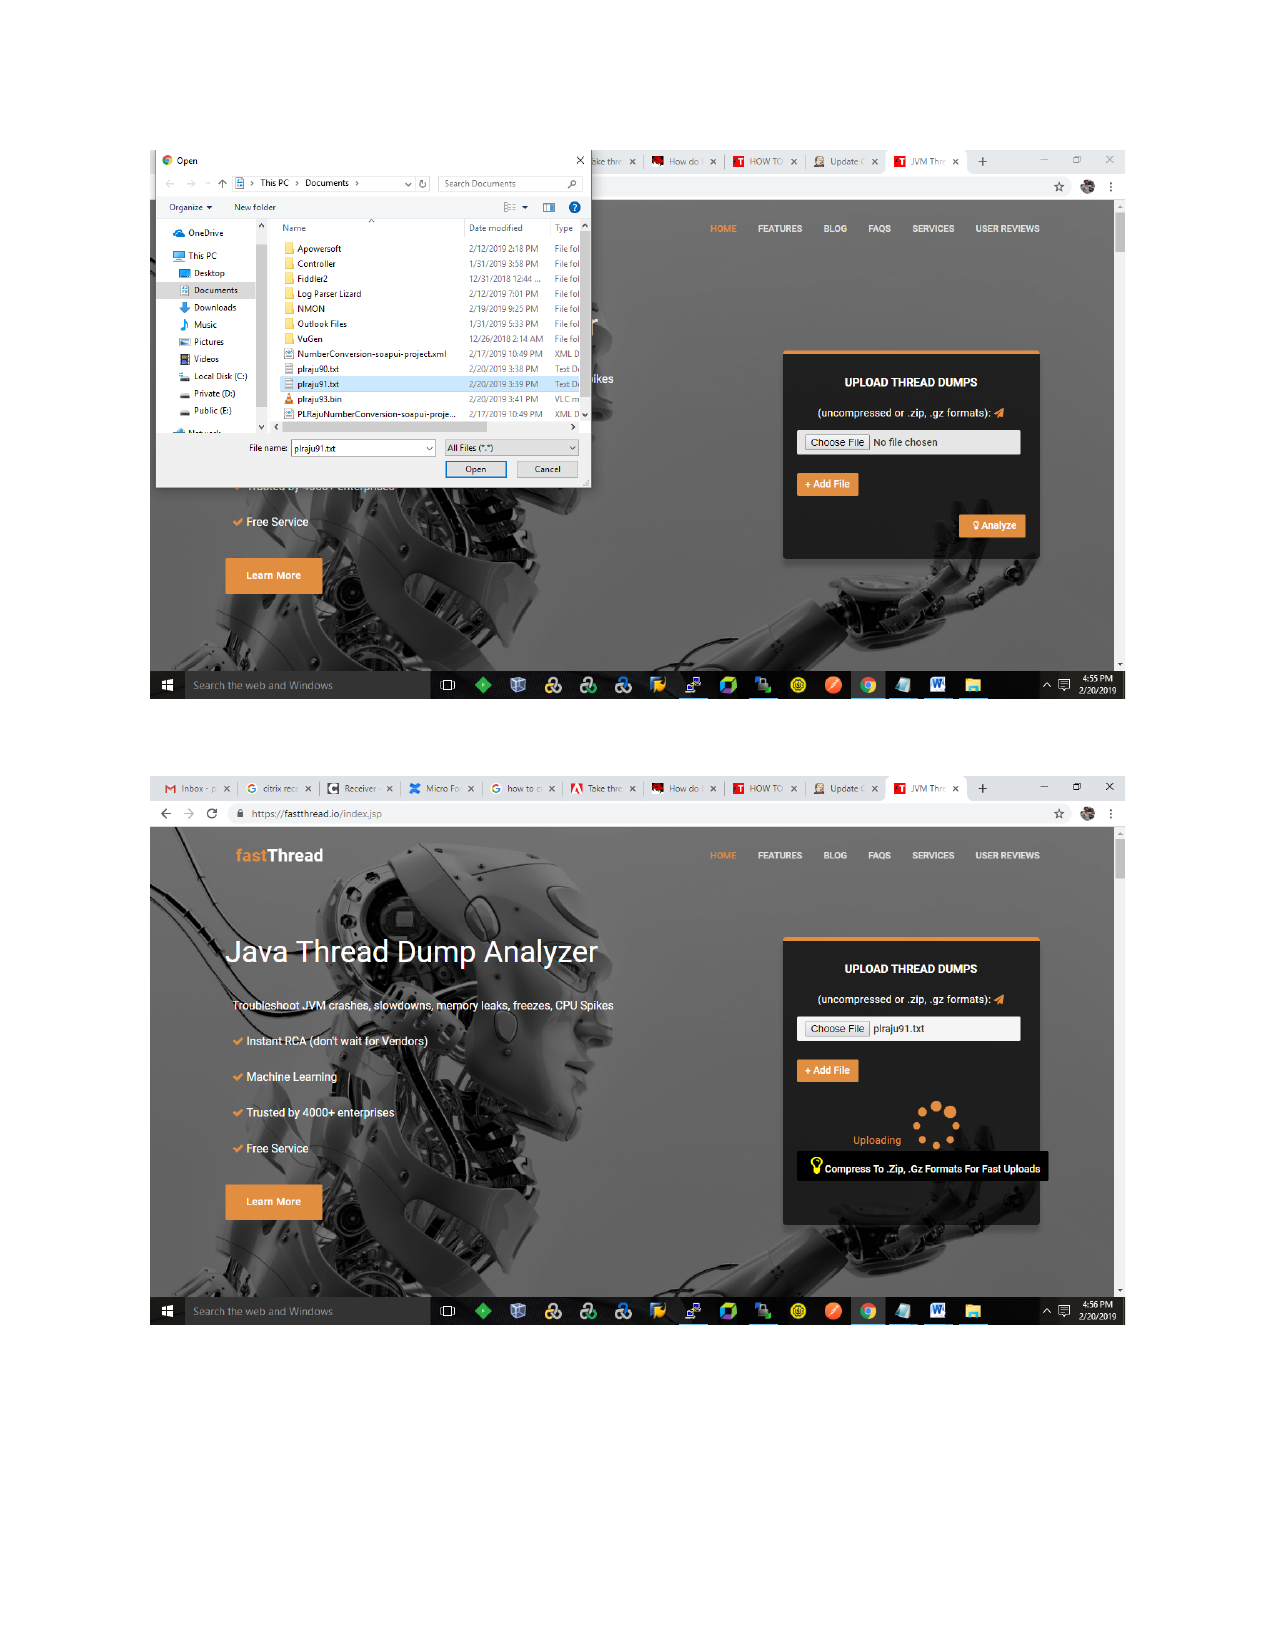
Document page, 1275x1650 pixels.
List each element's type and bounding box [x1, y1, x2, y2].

picture [150, 776, 1125, 1325]
picture [150, 150, 1125, 699]
